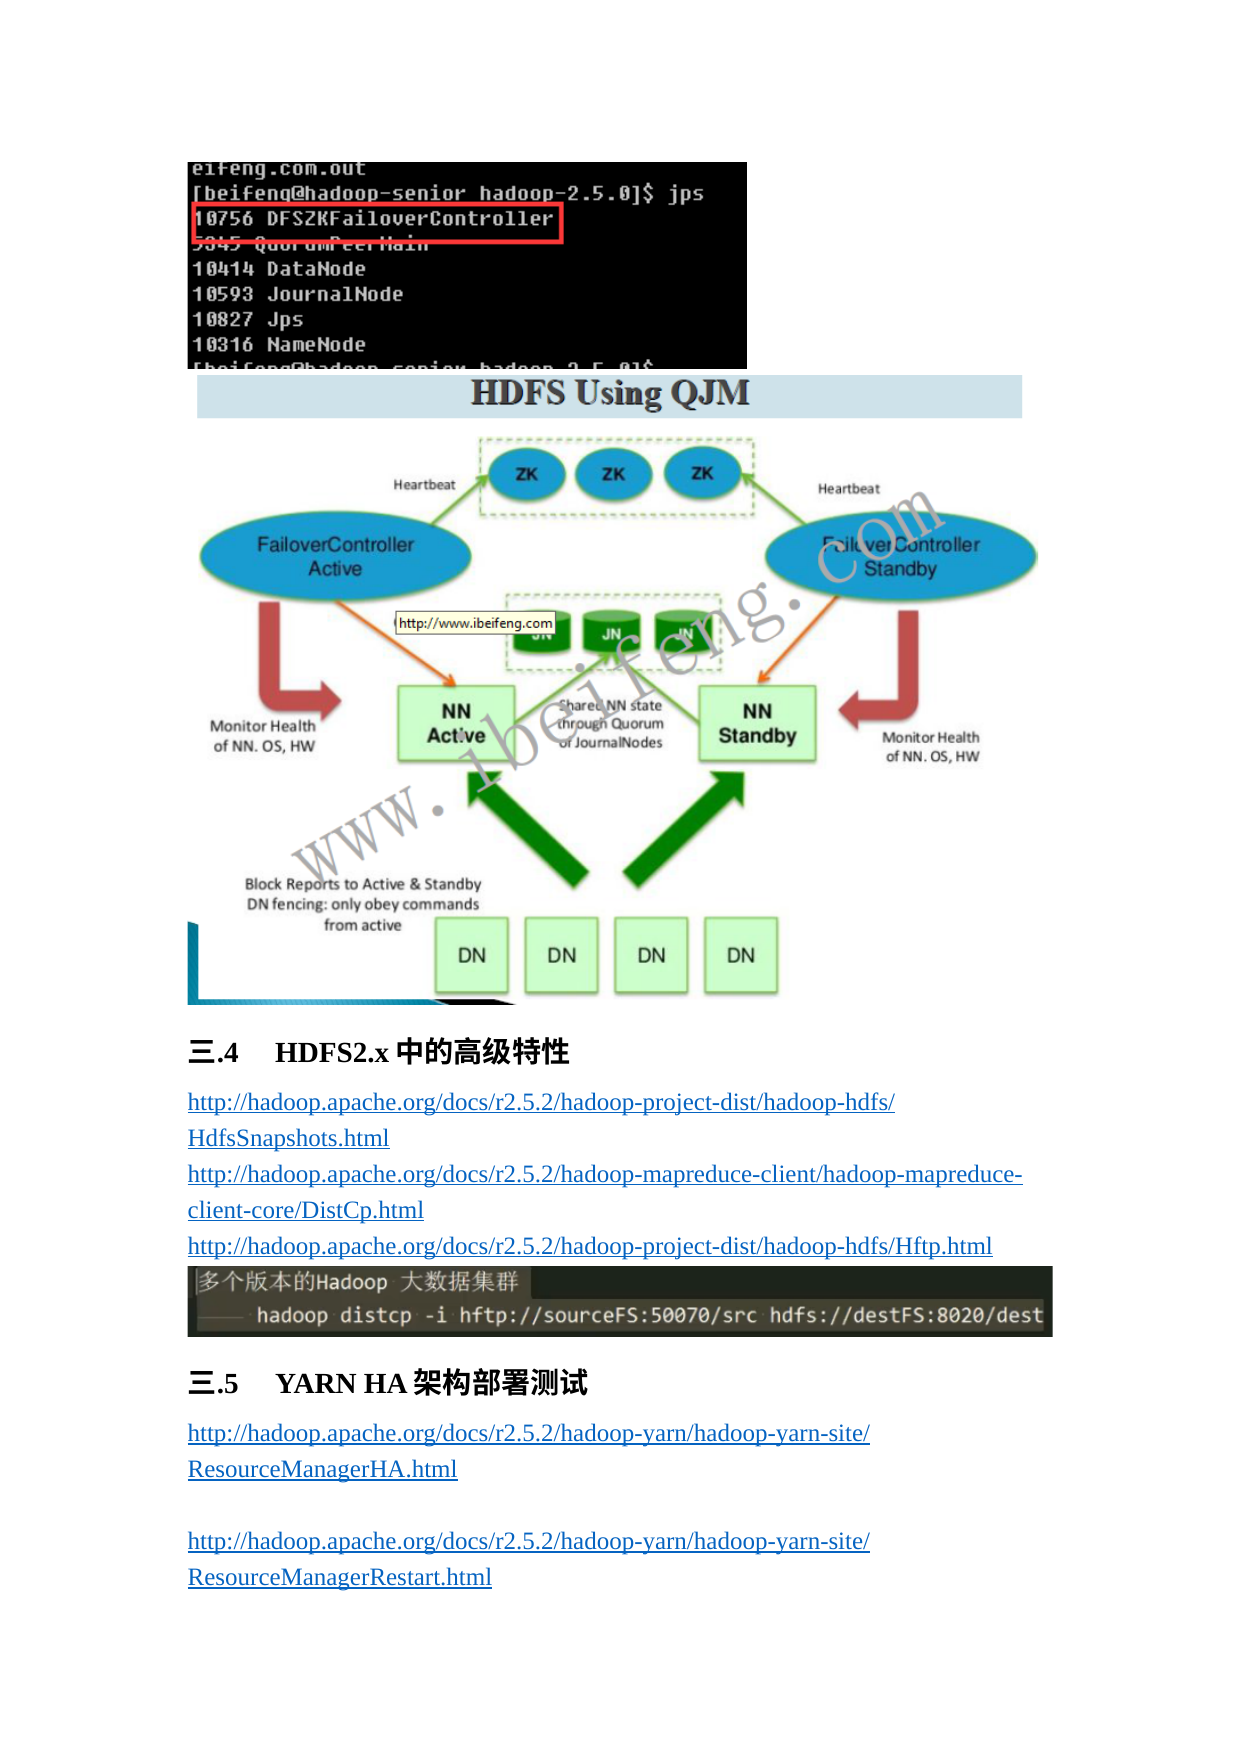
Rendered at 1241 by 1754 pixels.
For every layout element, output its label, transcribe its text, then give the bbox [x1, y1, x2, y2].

picture [187, 1266, 1053, 1337]
text http://hadoop.apache.org/docs/r2.5.2/hadoop-project-dist/hadoop-hdfs/Hftp.html [187, 1231, 1053, 1259]
text http://hadoop.apache.org/docs/r2.5.2/hadoop-mapreduce-client/hadoop-mapreduce-client-core/DistCp.html [187, 1159, 1053, 1223]
picture [187, 162, 747, 369]
subtitle HDFS2.x中的高级特性 [187, 1028, 1053, 1071]
text http://hadoop.apache.org/docs/r2.5.2/hadoop-yarn/hadoop-yarn-site/ResourceManagerHA.html [187, 1418, 1053, 1483]
subtitle YARN HA架构部署测试 [187, 1360, 1053, 1402]
text http://hadoop.apache.org/docs/r2.5.2/hadoop-project-dist/hadoop-hdfs/HdfsSnapshots.html [187, 1087, 1053, 1152]
text http://hadoop.apache.org/docs/r2.5.2/hadoop-yarn/hadoop-yarn-site/ResourceManagerRestart.html [187, 1526, 1053, 1591]
picture [187, 375, 1053, 1005]
